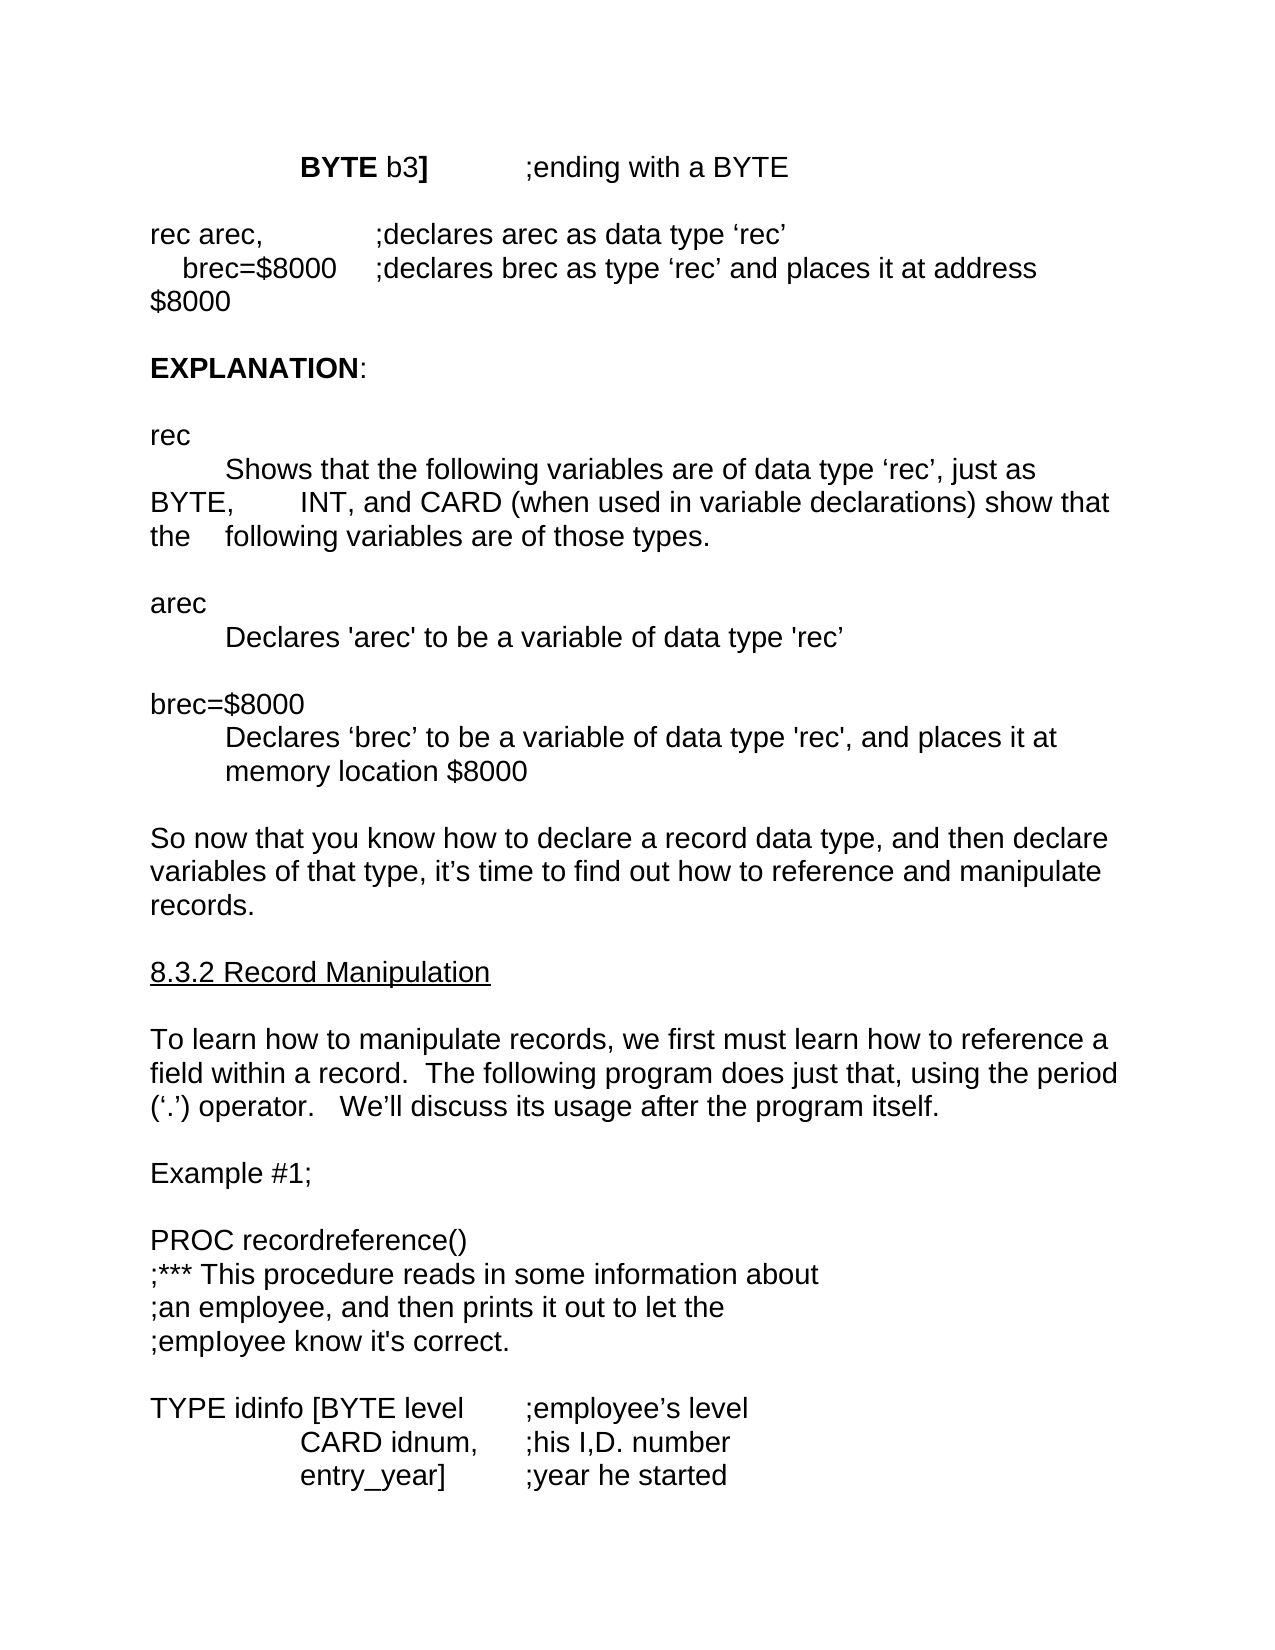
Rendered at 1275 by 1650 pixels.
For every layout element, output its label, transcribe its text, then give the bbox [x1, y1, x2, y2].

text brec=$8000 ;declares brec as type ‘rec’ and places it at address $8000 [150, 251, 1125, 318]
text rec [150, 418, 1125, 452]
text CARD idnum, ;his I,D. number [150, 1424, 1125, 1458]
text EXPLANATION: [150, 351, 1125, 385]
text ;*** This procedure reads in some information about [150, 1257, 1125, 1290]
text arec [150, 586, 1125, 619]
text So now that you know how to declare a record data type, and then declare variables of that type, it’s time to find out how to reference and manipulate records. [150, 821, 1125, 921]
text rec arec, ;declares arec as data type ‘rec’ [150, 217, 1125, 251]
text PROC recordreference() [150, 1223, 1125, 1257]
text Shows that the following variables are of data type ‘rec’, just as BYTE, INT, and CARD (when used in variable declarations) show that the following variables are of those types. [150, 452, 1125, 552]
text ;empIoyee know it's correct. [150, 1324, 1125, 1357]
text Declares 'arec' to be a variable of data type 'rec’ [150, 619, 1125, 653]
text ;an employee, and then prints it out to let the [150, 1290, 1125, 1324]
text entry_year] ;year he started [150, 1458, 1125, 1492]
text BYTE b3] ;ending with a BYTE [150, 150, 1125, 183]
text Example #1; [150, 1156, 1125, 1190]
text Declares ‘brec’ to be a variable of data type 'rec', and places it at memory location $8000 [150, 720, 1125, 787]
text brec=$8000 [150, 687, 1125, 720]
text 8.3.2 Record Manipulation [150, 955, 1125, 988]
text To learn how to manipulate records, we first must learn how to reference a field within a record. The following program does just that, using the period (‘.’) operator. We’ll discuss its usage after the program itself. [150, 1022, 1125, 1123]
text TYPE idinfo [BYTE level ;employee’s level [150, 1391, 1125, 1424]
